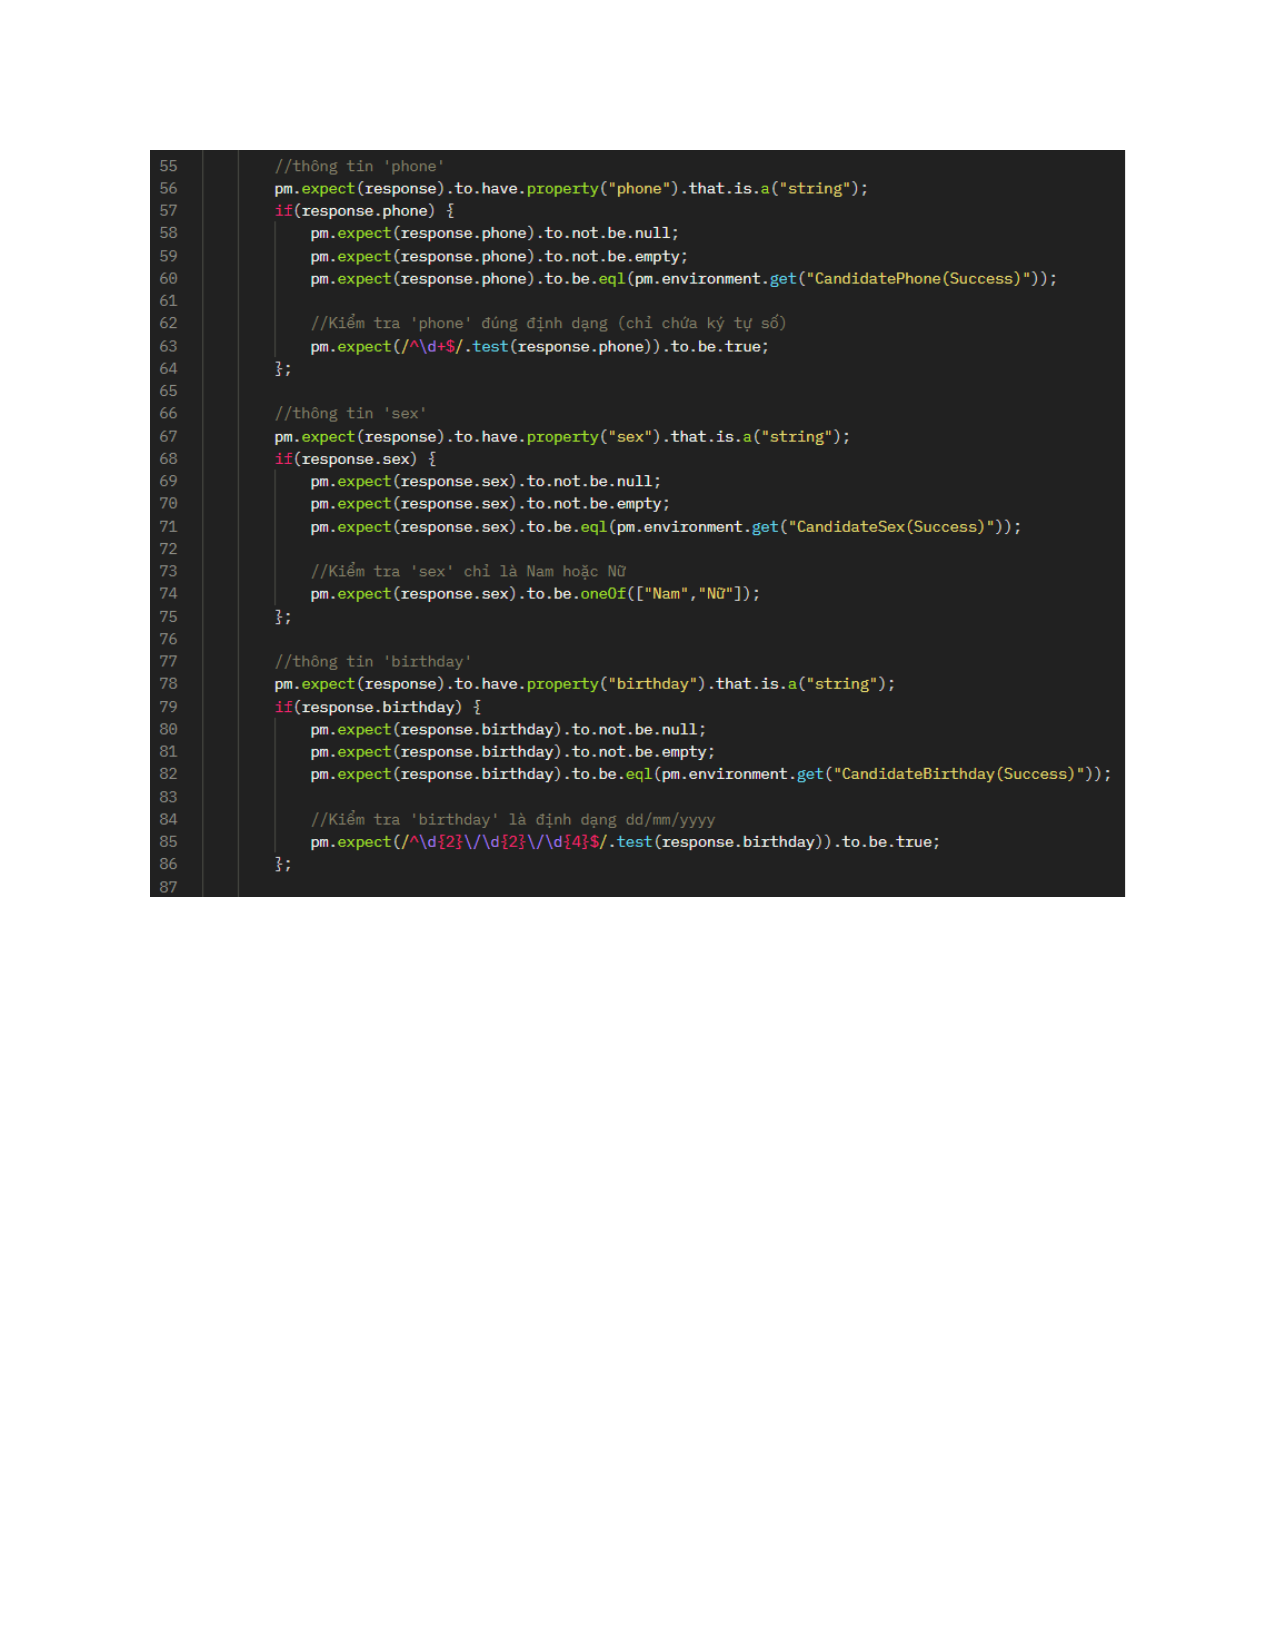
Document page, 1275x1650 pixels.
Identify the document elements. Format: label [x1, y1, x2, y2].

picture [150, 150, 1125, 897]
